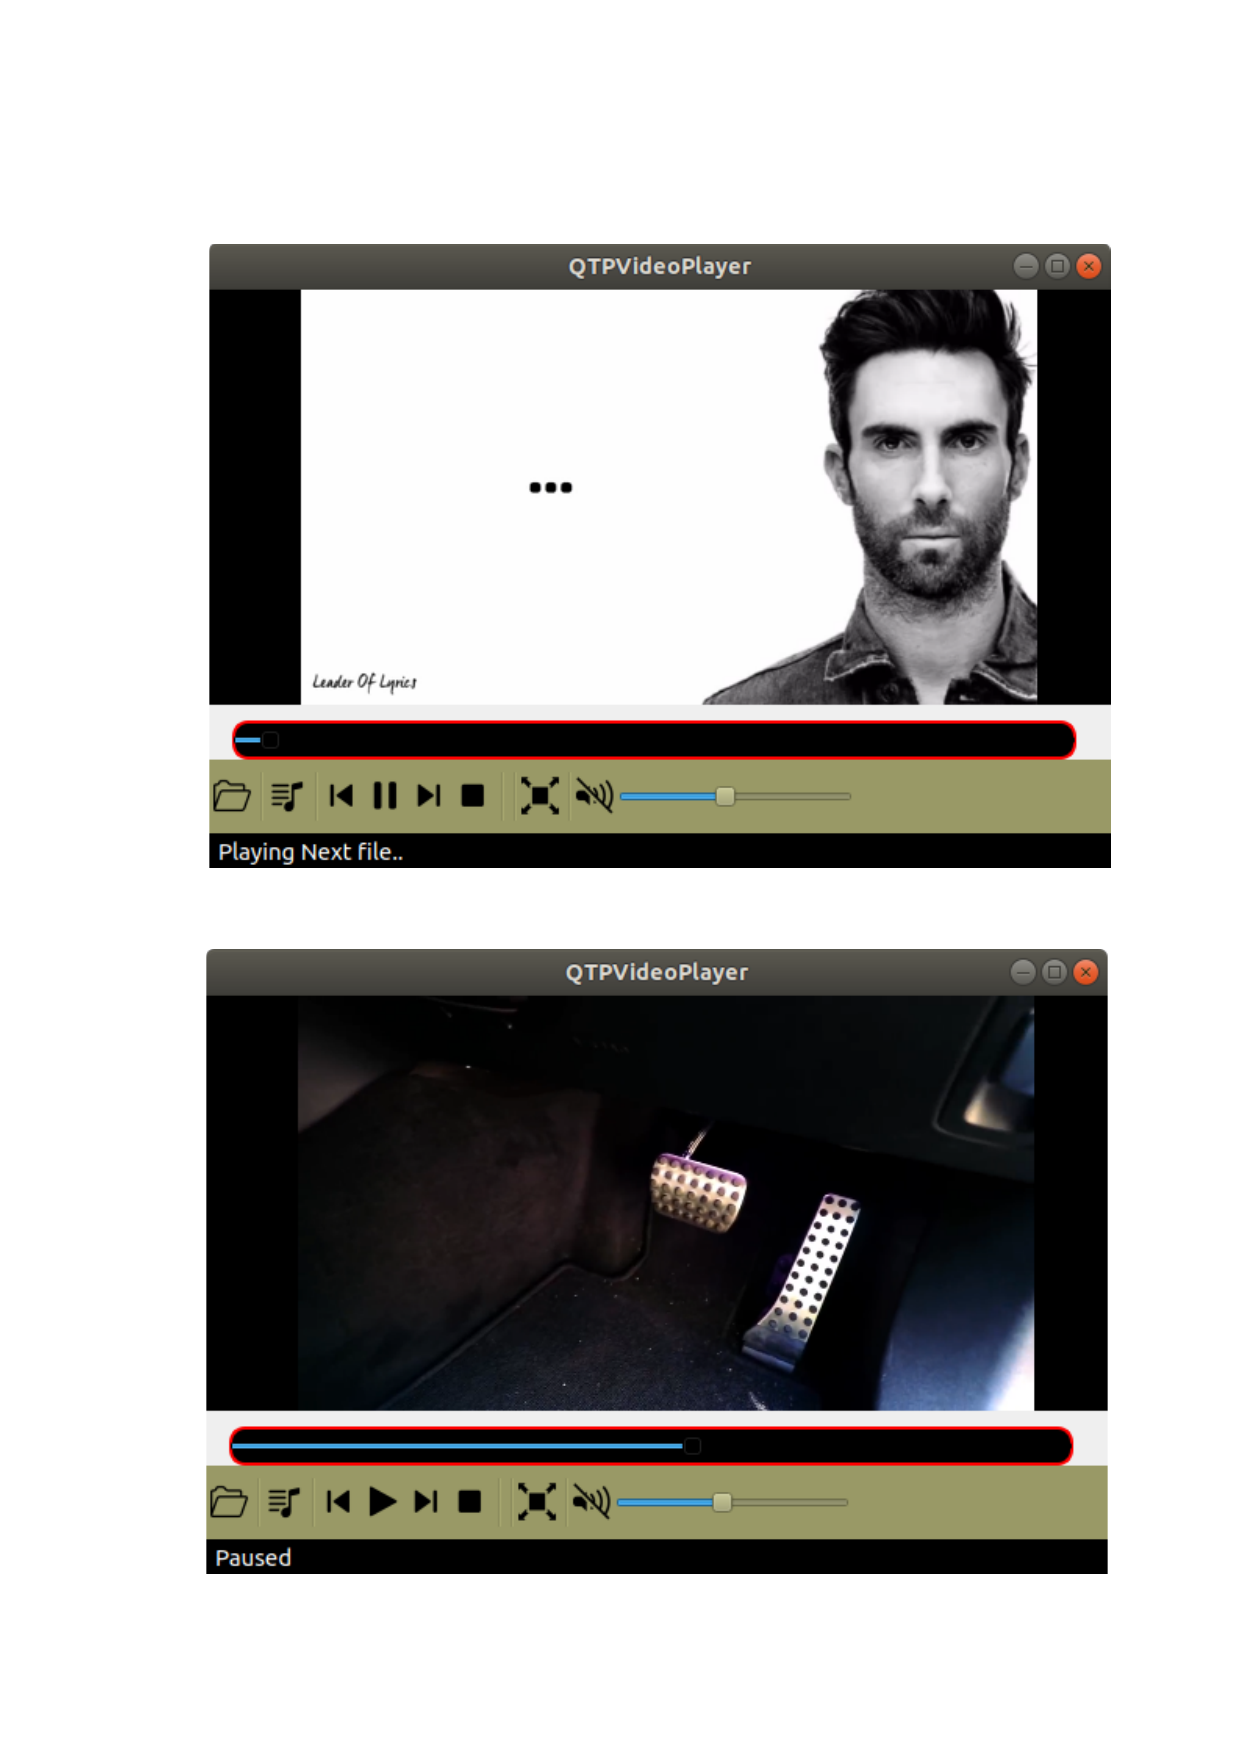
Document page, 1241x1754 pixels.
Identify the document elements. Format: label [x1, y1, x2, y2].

picture [209, 244, 1111, 868]
picture [206, 949, 1108, 1574]
